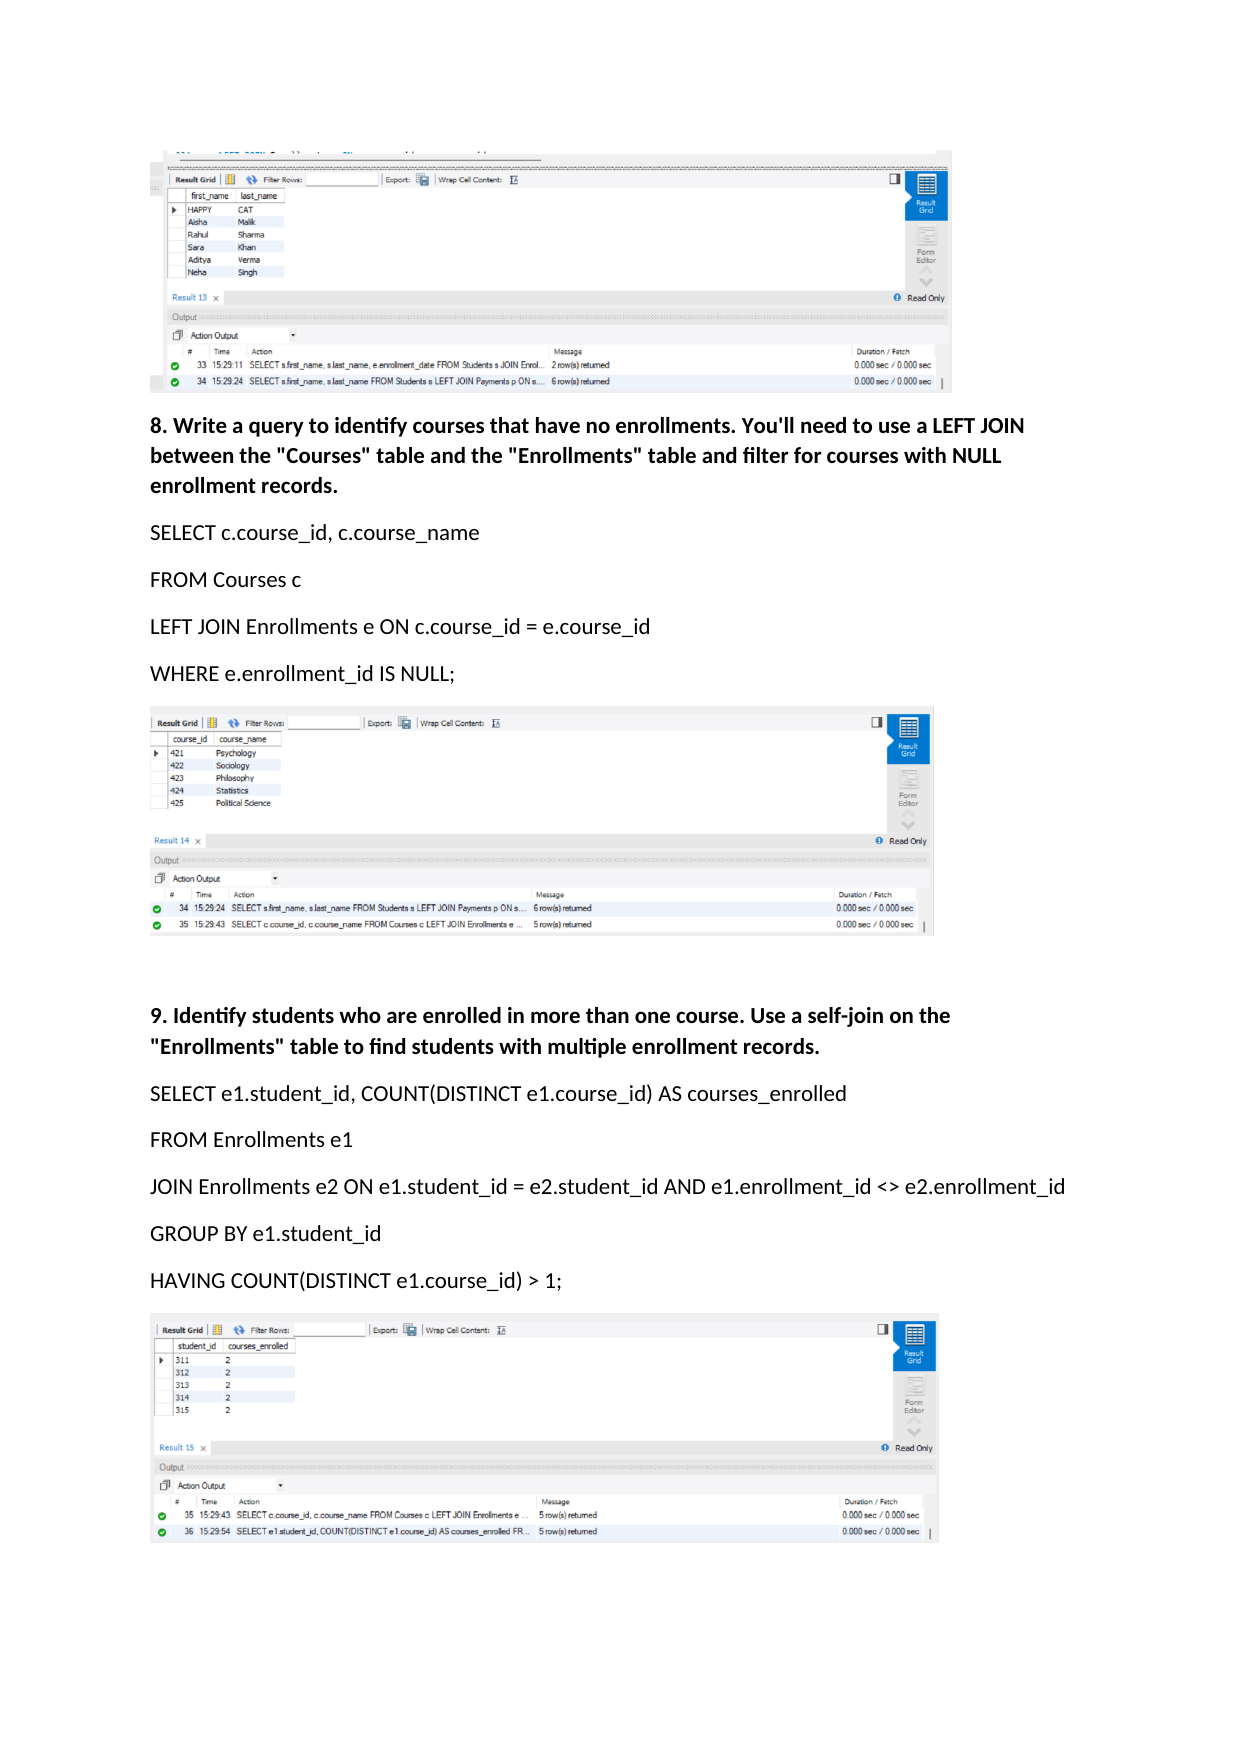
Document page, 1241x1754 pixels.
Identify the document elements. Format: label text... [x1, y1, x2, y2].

text 9. Identify students who are enrolled in more than one course. Use a self-join on the "Enrollments" table to find students with multiple enrollment records. [150, 1002, 1090, 1060]
picture [150, 706, 934, 936]
text LEFT JOIN Enrollments e ON c.course_id = e.course_id [150, 612, 1090, 640]
text 8. Write a query to identify courses that have no enrollments. You'll need to use a LEFT JOIN between the "Courses" table and the "Enrollments" table and filter for courses with NULL enrollment records. [150, 411, 1090, 500]
text WHERE e.enrollment_id IS NULL; [150, 659, 1090, 687]
text FROM Courses c [150, 565, 1090, 593]
text SELECT c.course_id, c.course_name [150, 518, 1090, 547]
text HAVING COUNT(DISTINCT e1.course_id) > 1; [150, 1266, 1090, 1294]
picture [150, 150, 952, 393]
text SELECT e1.student_id, COUNT(DISTINCT e1.course_id) AS courses_enrolled [150, 1079, 1090, 1107]
text JOIN Enrollments e2 ON e1.student_id = e2.student_id AND e1.enrollment_id <> e2.enrollment_id [150, 1172, 1090, 1201]
picture [150, 1313, 940, 1543]
text GROUP BY e1.student_id [150, 1219, 1090, 1247]
text FROM Enrollments e1 [150, 1126, 1090, 1154]
